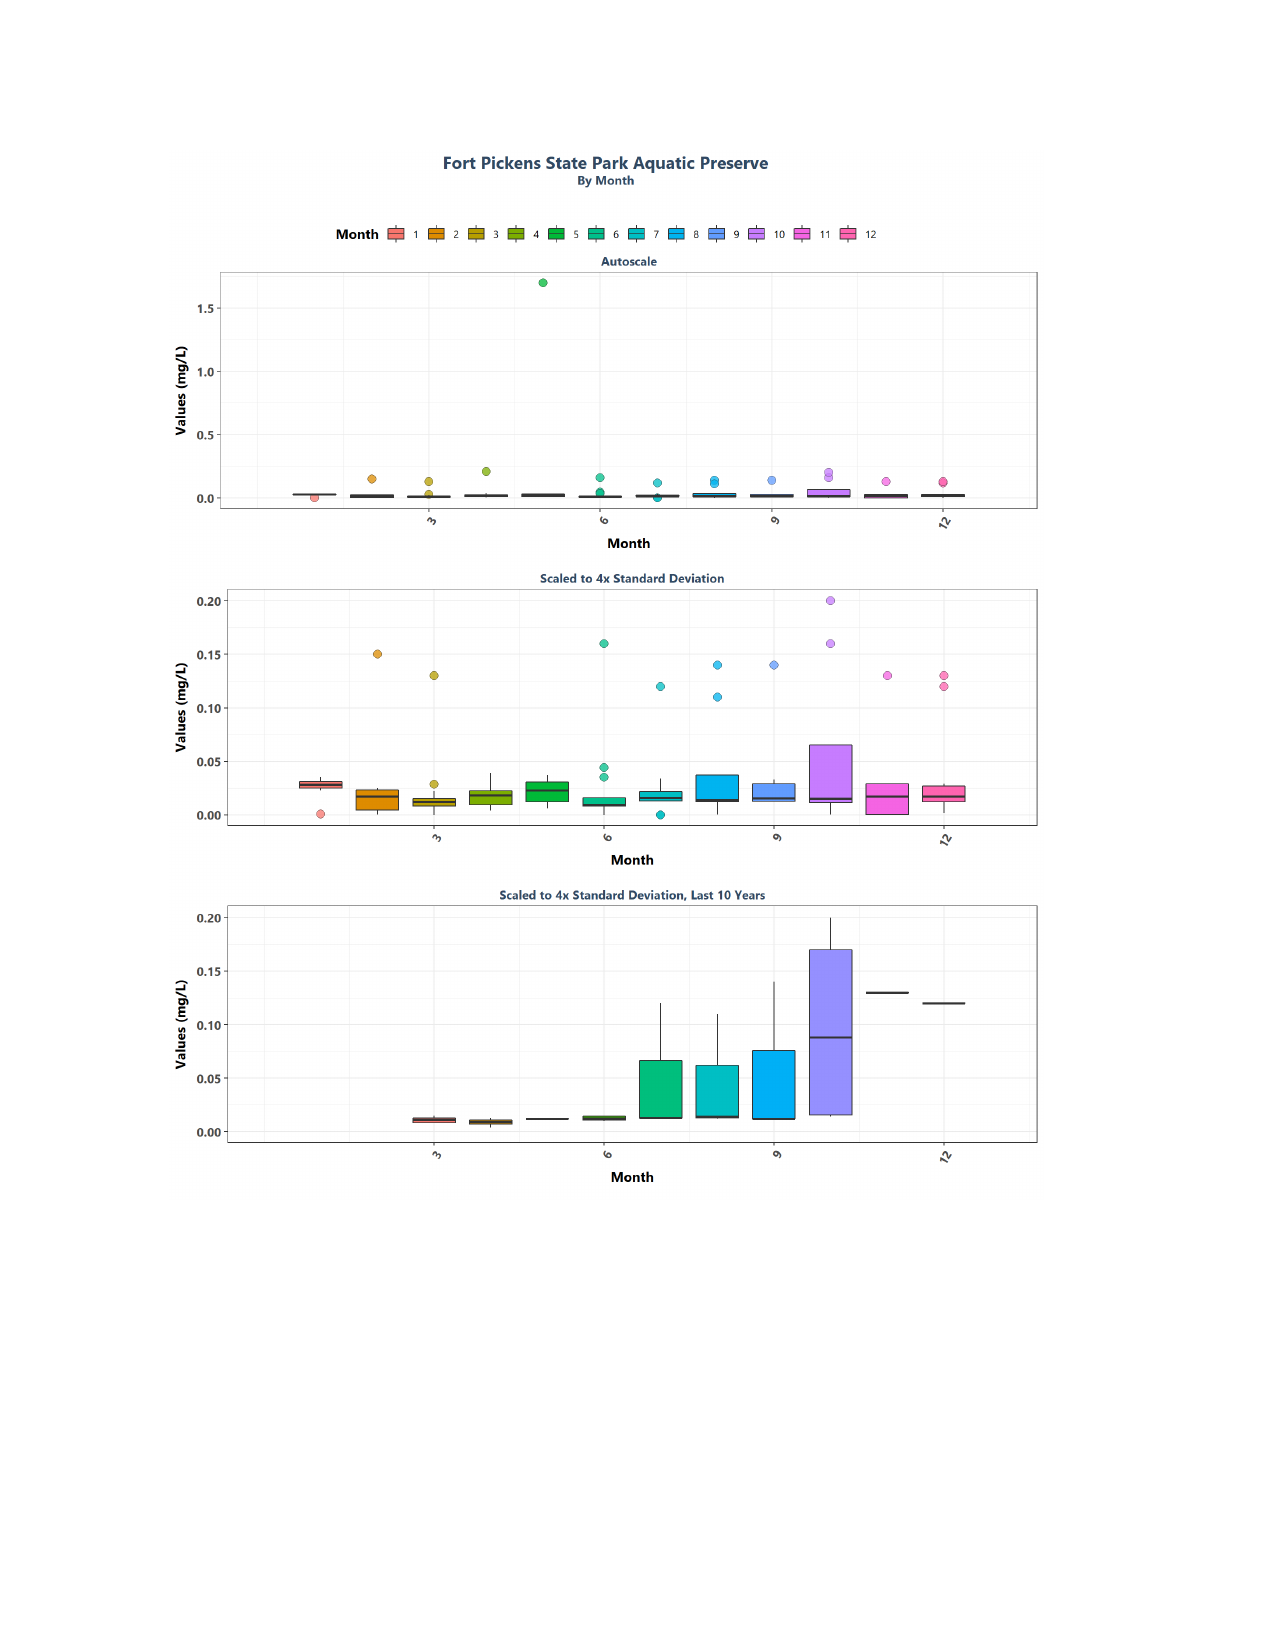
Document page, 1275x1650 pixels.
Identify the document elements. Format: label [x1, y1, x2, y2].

picture [168, 150, 1044, 1200]
